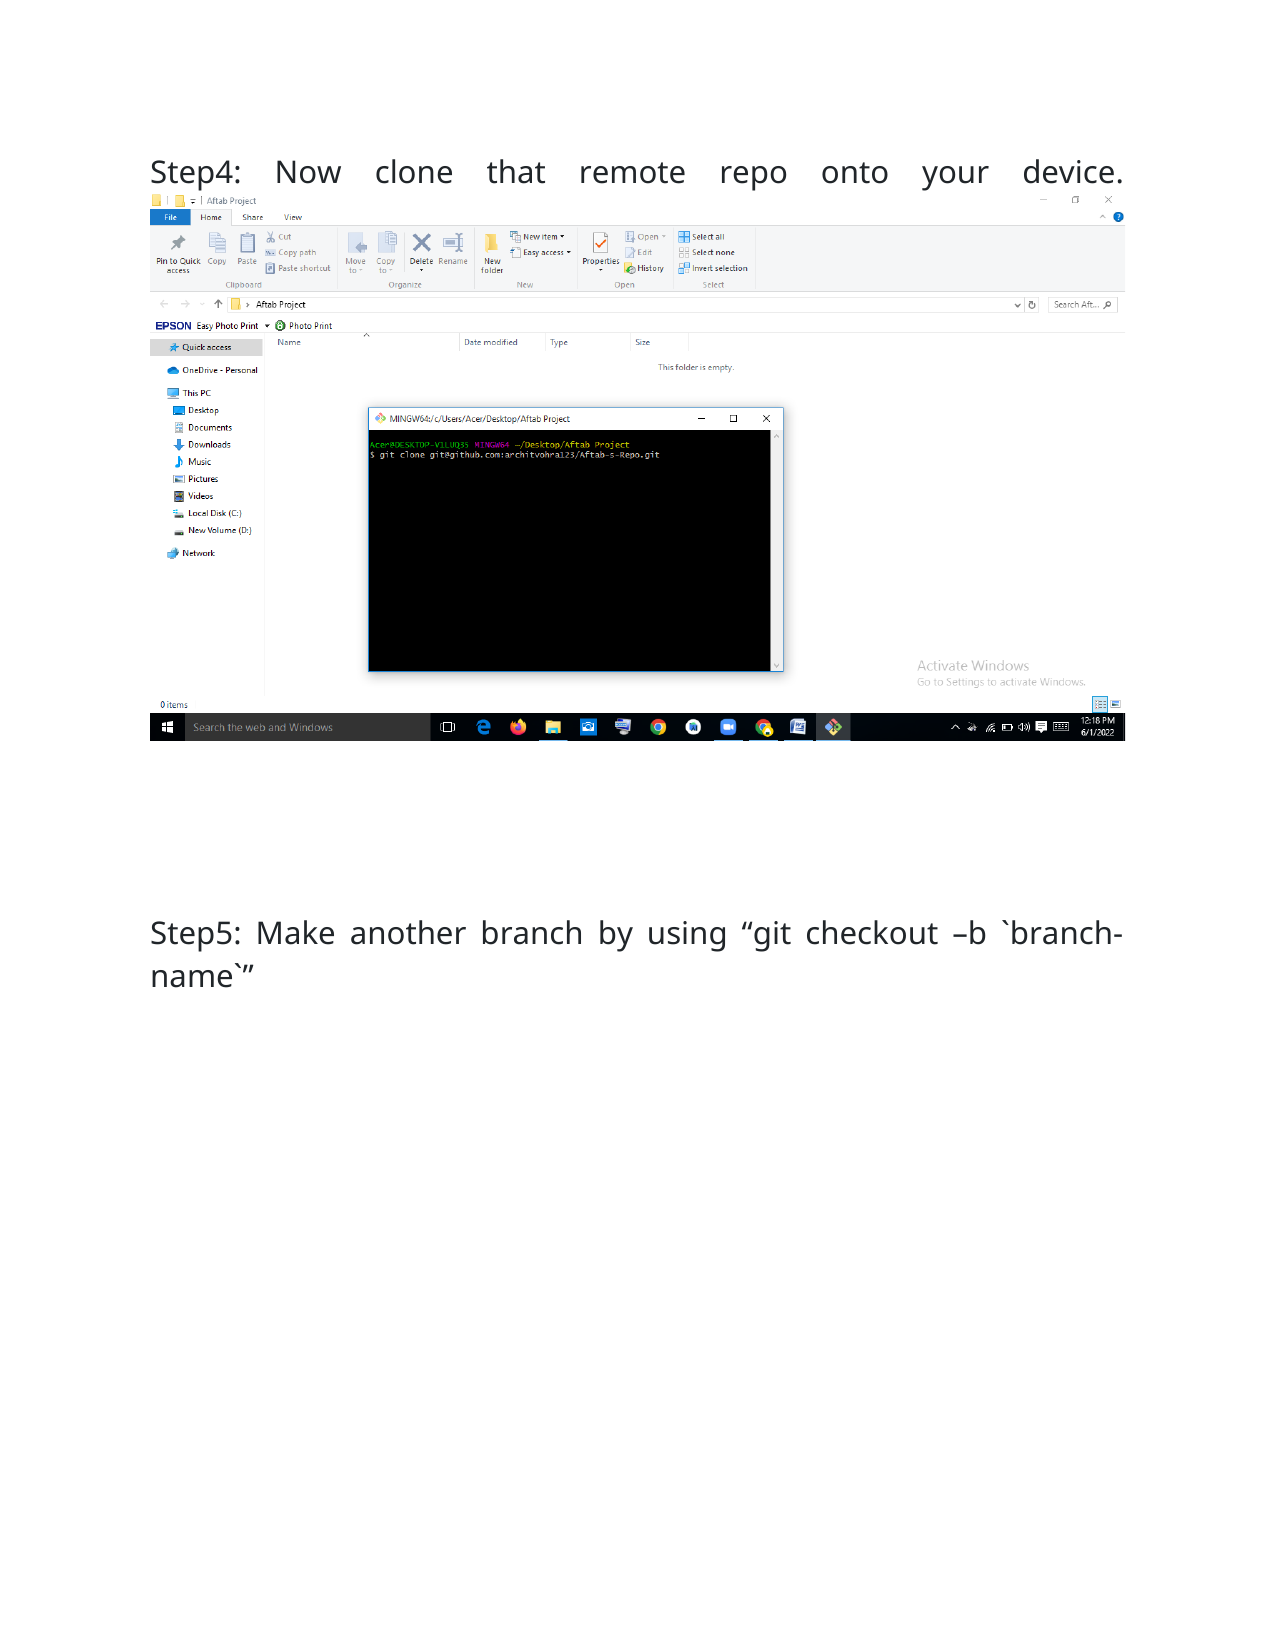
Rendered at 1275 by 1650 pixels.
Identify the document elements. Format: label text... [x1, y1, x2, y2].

picture [150, 192, 1125, 741]
text Step5: Make another branch by using “git checkout –b `branch-name`” [150, 911, 1125, 996]
text Step4: Now clone that remote repo onto your device. [150, 150, 1125, 192]
